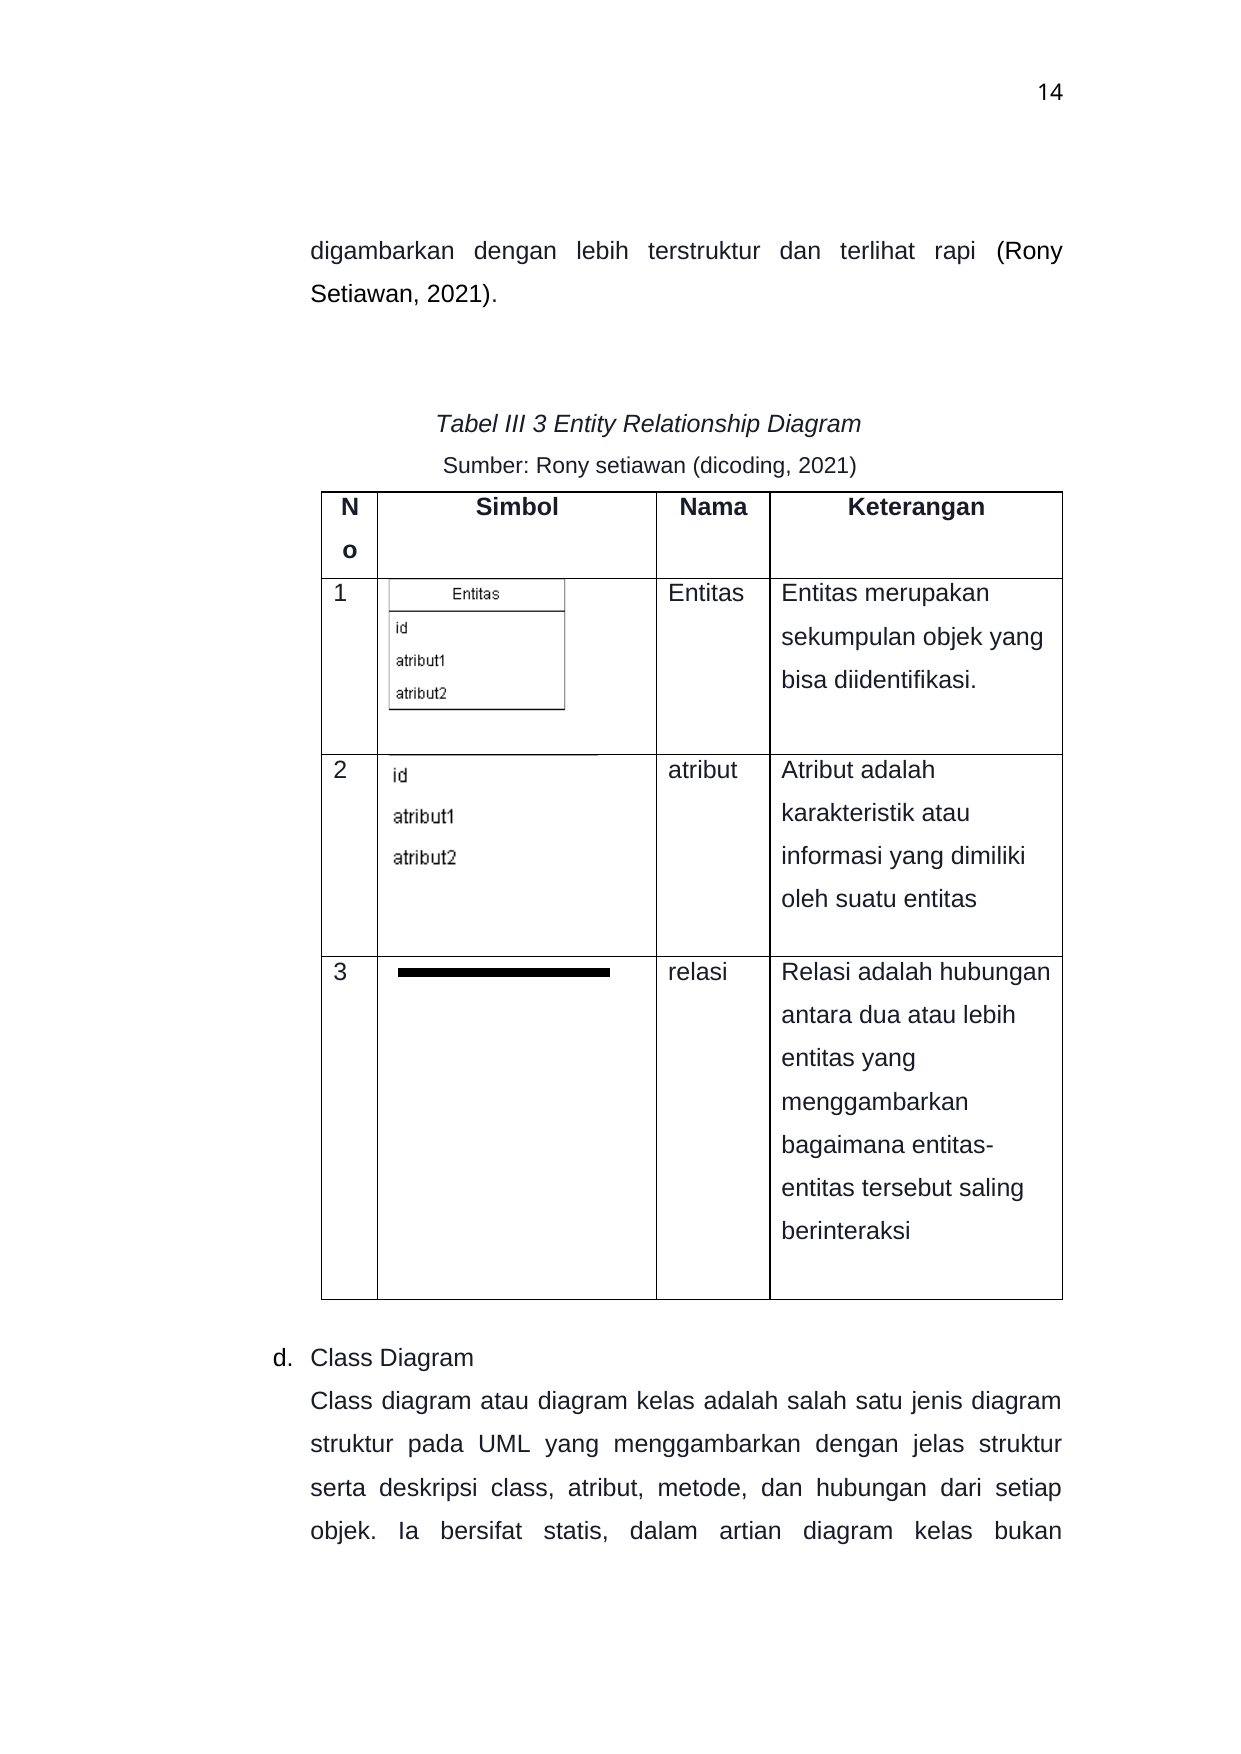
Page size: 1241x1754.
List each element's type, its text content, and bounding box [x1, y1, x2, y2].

text Tabel III 3 Entity Relationship Diagram [236, 409, 1063, 437]
table_cell 1 [322, 579, 377, 754]
picture [388, 755, 599, 871]
picture [388, 578, 566, 714]
table_cell atribut [657, 755, 769, 956]
table_header No [322, 493, 377, 577]
table_header Simbol [378, 493, 656, 577]
text Sumber: Rony setiawan (dicoding, 2021) [236, 452, 1063, 478]
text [310, 236, 1063, 308]
table_header Nama [657, 493, 769, 577]
table_cell 3 [322, 957, 377, 1299]
table_cell [378, 957, 656, 1299]
table_cell relasi [657, 957, 769, 1299]
table_cell [378, 579, 656, 754]
table_cell Relasi adalah hubungan antara dua atau lebih entitas yang menggambarkan bagaimana entitas-entitas tersebut saling berinteraksi [771, 957, 1062, 1299]
table_cell Entitas merupakan sekumpulan objek yang bisa diidentifikasi. [771, 579, 1062, 754]
table_cell [378, 755, 656, 956]
table_header Keterangan [771, 493, 1062, 577]
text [310, 1386, 1063, 1544]
list Class Diagram [273, 1343, 1063, 1372]
table_cell Entitas [657, 579, 769, 754]
table_cell 2 [322, 755, 377, 956]
table_cell Atribut adalah karakteristik atau informasi yang dimiliki oleh suatu entitas [771, 755, 1062, 956]
